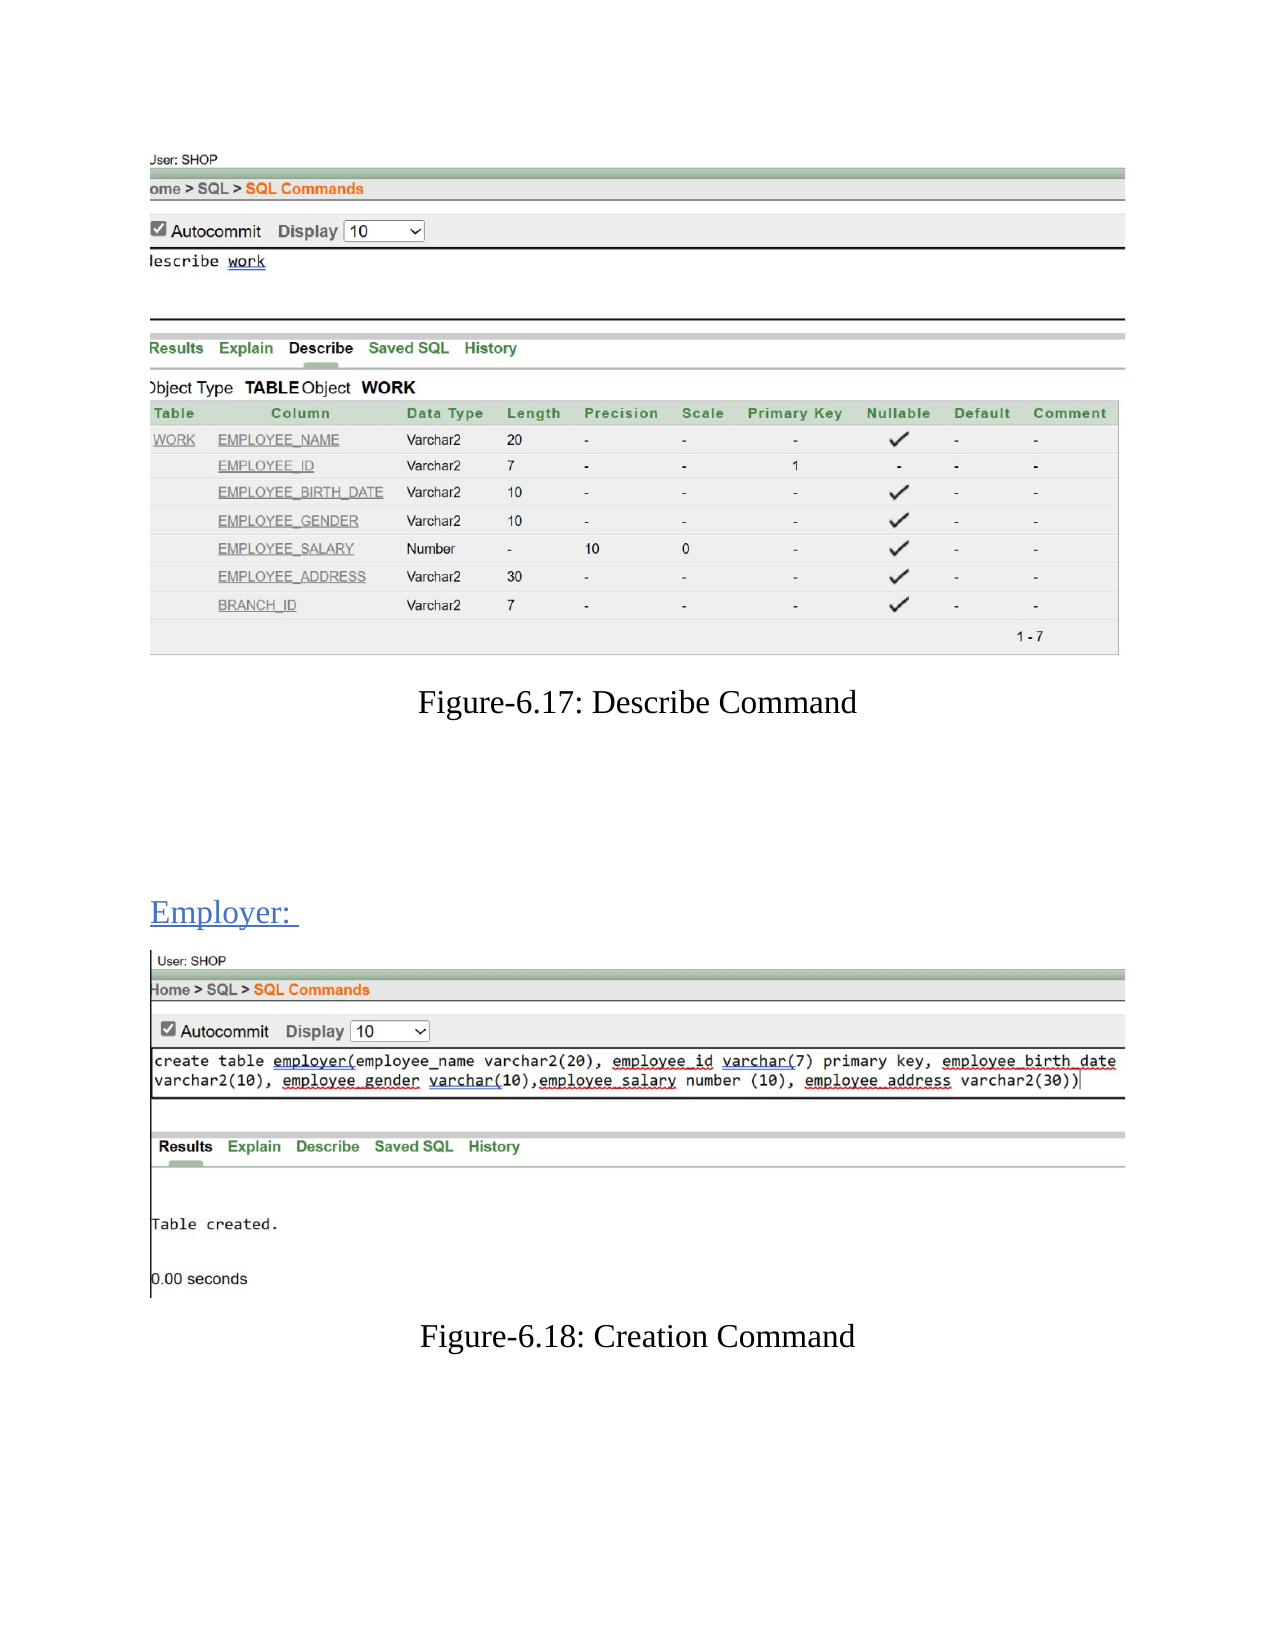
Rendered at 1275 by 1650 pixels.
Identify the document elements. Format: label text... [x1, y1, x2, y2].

picture [150, 950, 1125, 1298]
picture [150, 150, 1125, 664]
text Employer: [150, 892, 1125, 930]
text Figure-6.17: Describe Command [150, 682, 1125, 721]
text Figure-6.18: Creation Command [150, 1316, 1125, 1354]
